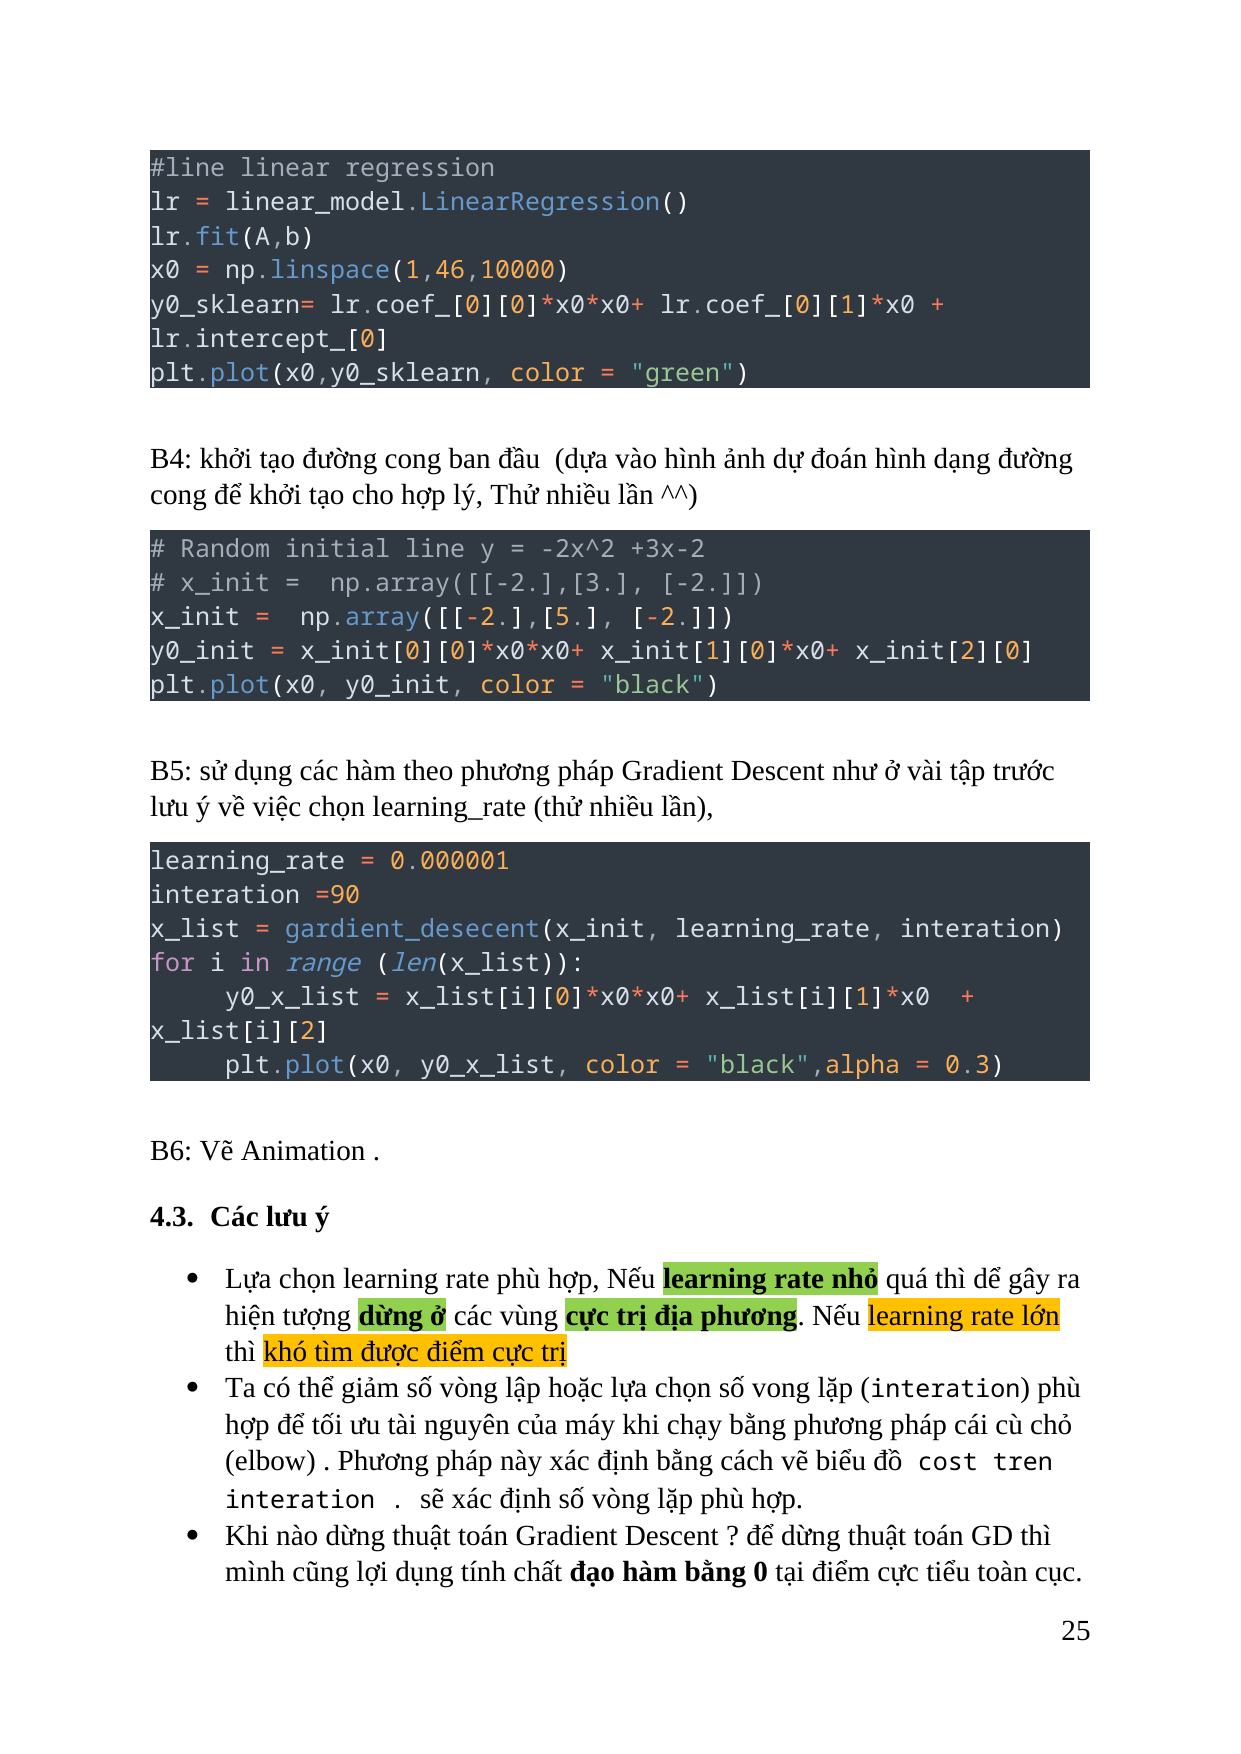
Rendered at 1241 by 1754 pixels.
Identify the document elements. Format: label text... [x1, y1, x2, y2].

text B6: Vẽ Animation . [150, 1133, 1090, 1167]
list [187, 1518, 1090, 1588]
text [150, 150, 1090, 388]
text B4: khởi tạo đường cong ban đầu (dựa vào hình ảnh dự đoán hình dạng đường cong để khởi tạo cho hợp lý, Thử nhiều lần ^^) [150, 441, 1090, 511]
list Ta có thể giảm số vòng lập hoặc lựa chọn số vong lặp (interation) phù hợp để tối ưu tài nguyên của máy khi chạy bằng phương pháp cái cù chỏ (elbow) . Phương pháp này xác định bằng cách vẽ biểu đồ cost tren interation . sẽ xác định số vòng lặp phù hợp. [187, 1370, 1090, 1515]
text B5: sử dụng các hàm theo phương pháp Gradient Descent như ở vài tập trước lưu ý về việc chọn learning_rate (thử nhiều lần), [150, 753, 1090, 823]
text # Random initial line y = -2x^2 +3x-2 # x_init = np.array([[-2.],[3.], [-2.]]) x_init = np.array([[-2.],[5.], [-2.]]) y0_init = x_init[0][0]*x0*x0+ x_init[1][0]*x0+ x_init[2][0] plt.plot(x0, y0_init, color = "black") [150, 530, 1090, 701]
list Lựa chọn learning rate phù hợp, Nếu learning rate nhỏ quá thì dể gây ra hiện tượng dừng ở các vùng cực trị địa phương. Nếu learning rate lớn thì khó tìm được điểm cực trị [187, 1262, 1090, 1367]
subtitle Các lưu ý [150, 1199, 1090, 1232]
text learning_rate = 0.000001 interation =90 x_list = gardient_desecent(x_init, learning_rate, interation) for i in range (len(x_list)): y0_x_list = x_list[i][0]*x0*x0+ x_list[i][1]*x0 + x_list[i][2] plt.plot(x0, y0_x_list, color = "black",alpha = 0.3) [150, 842, 1090, 1081]
